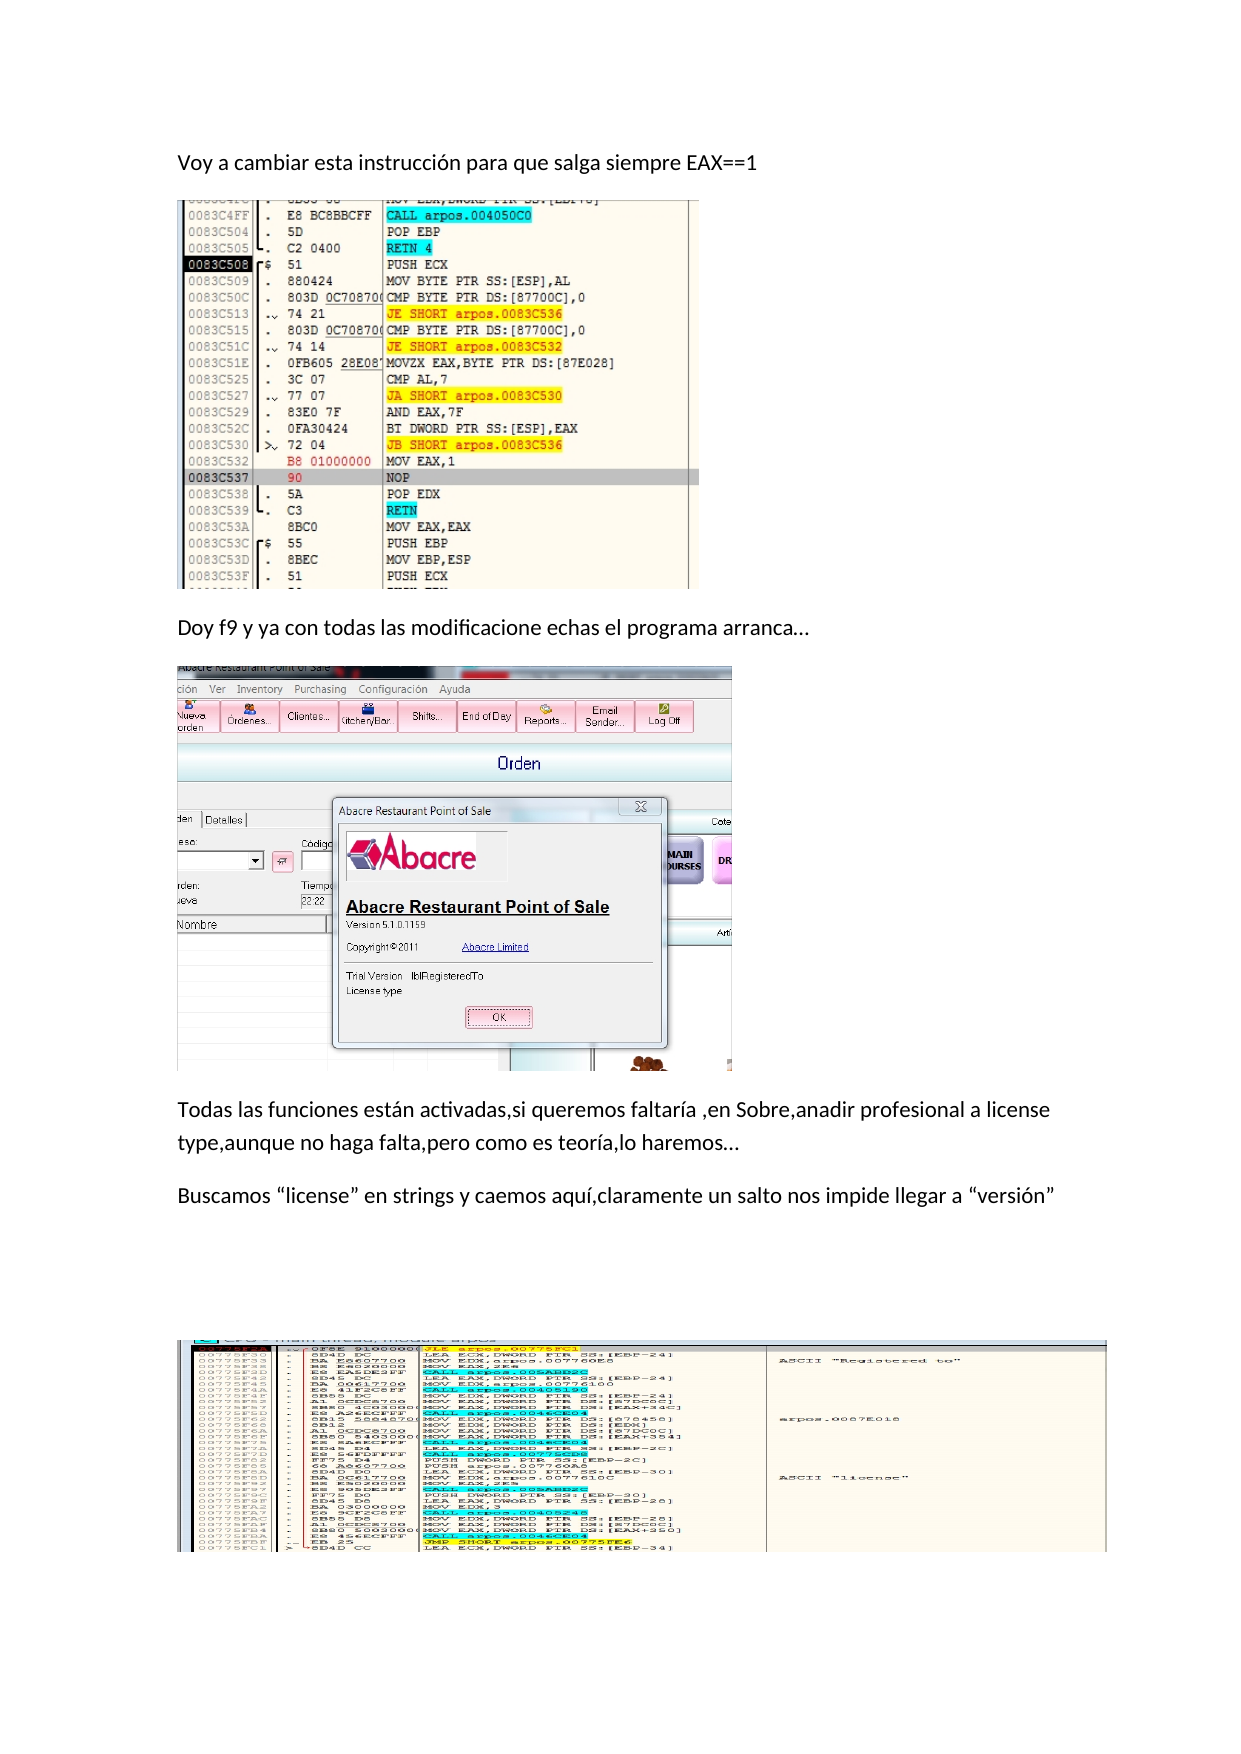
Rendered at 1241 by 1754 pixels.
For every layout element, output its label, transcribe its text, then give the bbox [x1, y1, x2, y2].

text Buscamos “license” en strings y caemos aquí,claramente un salto nos impide llegar a “versión” [177, 1181, 1063, 1209]
picture [177, 200, 699, 589]
text Todas las funciones están activadas,si queremos faltaría ,en Sobre,anadir profesional a license type,aunque no haga falta,pero como es teoría,lo haremos… [177, 1096, 1063, 1156]
picture [177, 666, 732, 1071]
text Doy f9 y ya con todas las modificacione echas el programa arranca… [177, 613, 1063, 642]
picture [177, 1340, 1107, 1552]
text Voy a cambiar esta instrucción para que salga siempre EAX==1 [177, 148, 1063, 176]
